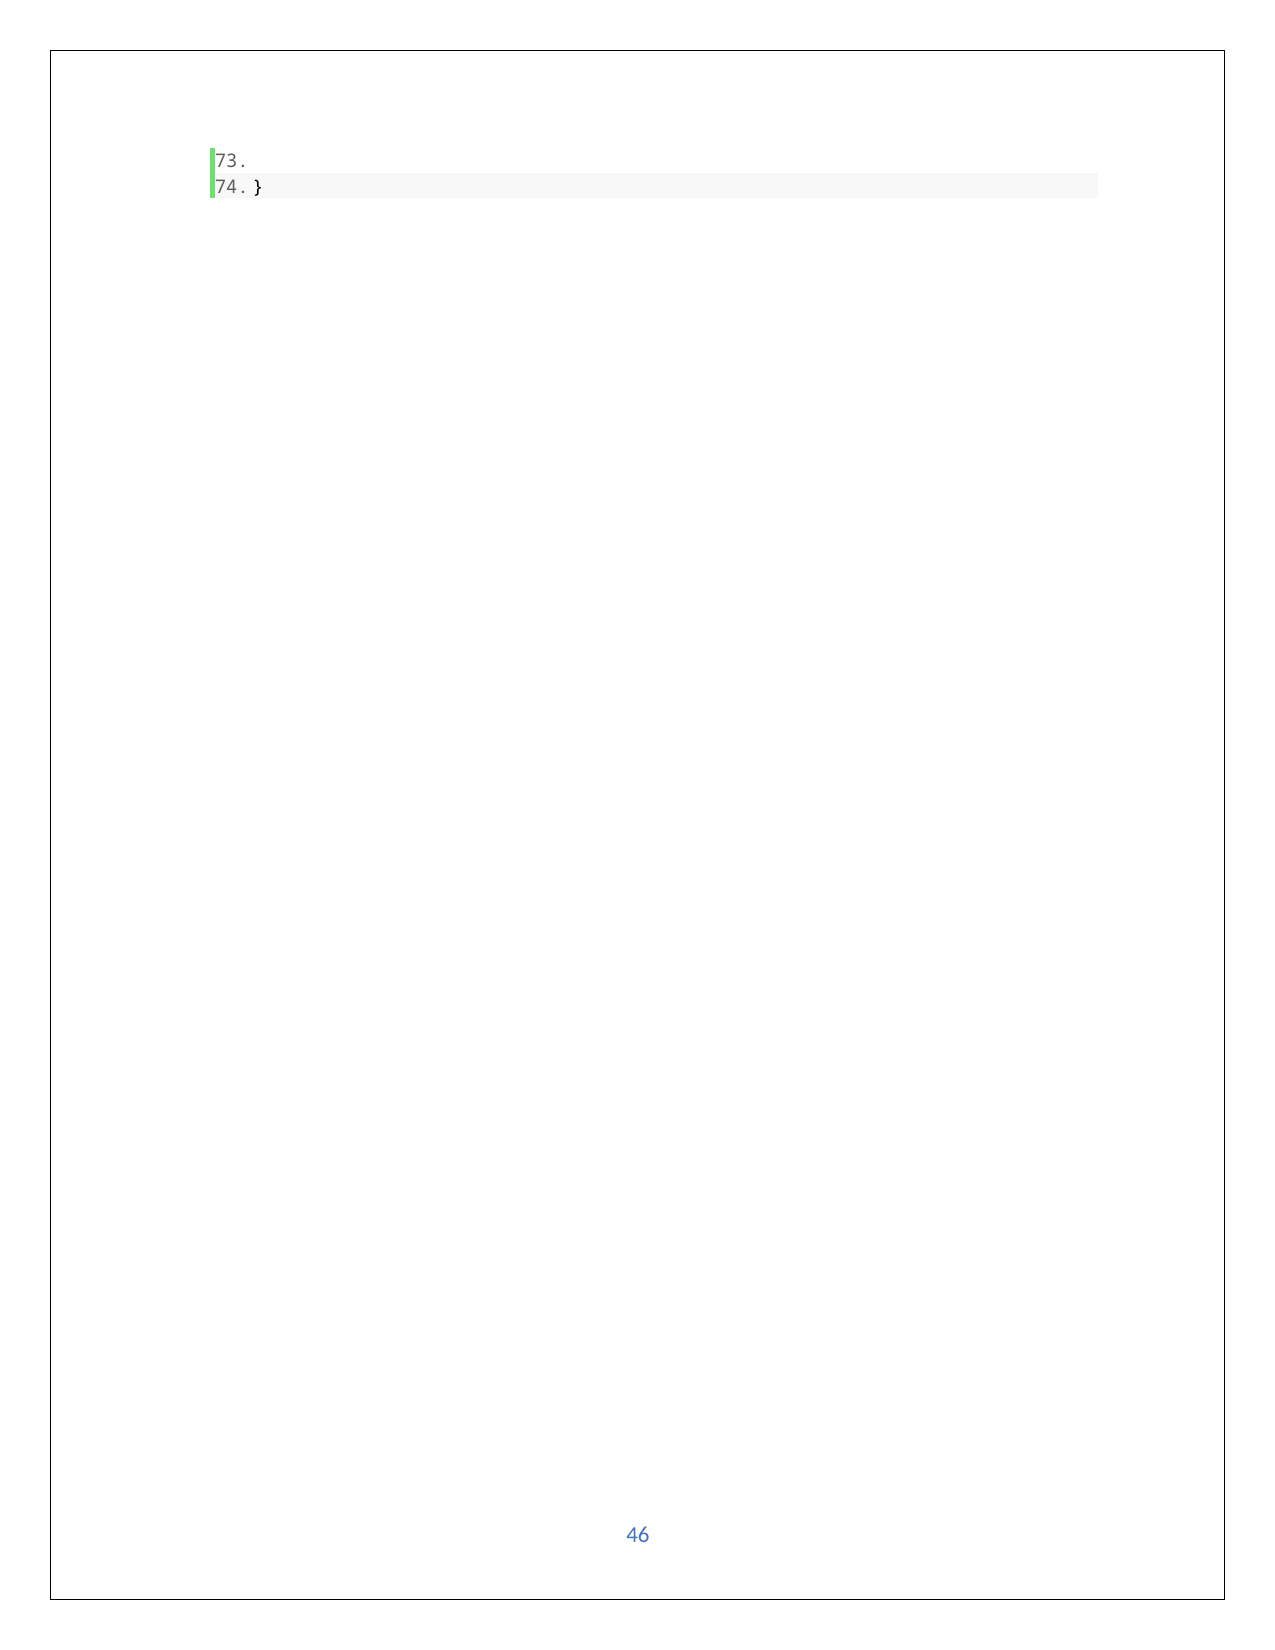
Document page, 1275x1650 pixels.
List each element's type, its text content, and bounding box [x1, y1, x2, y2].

list } [215, 173, 1098, 198]
